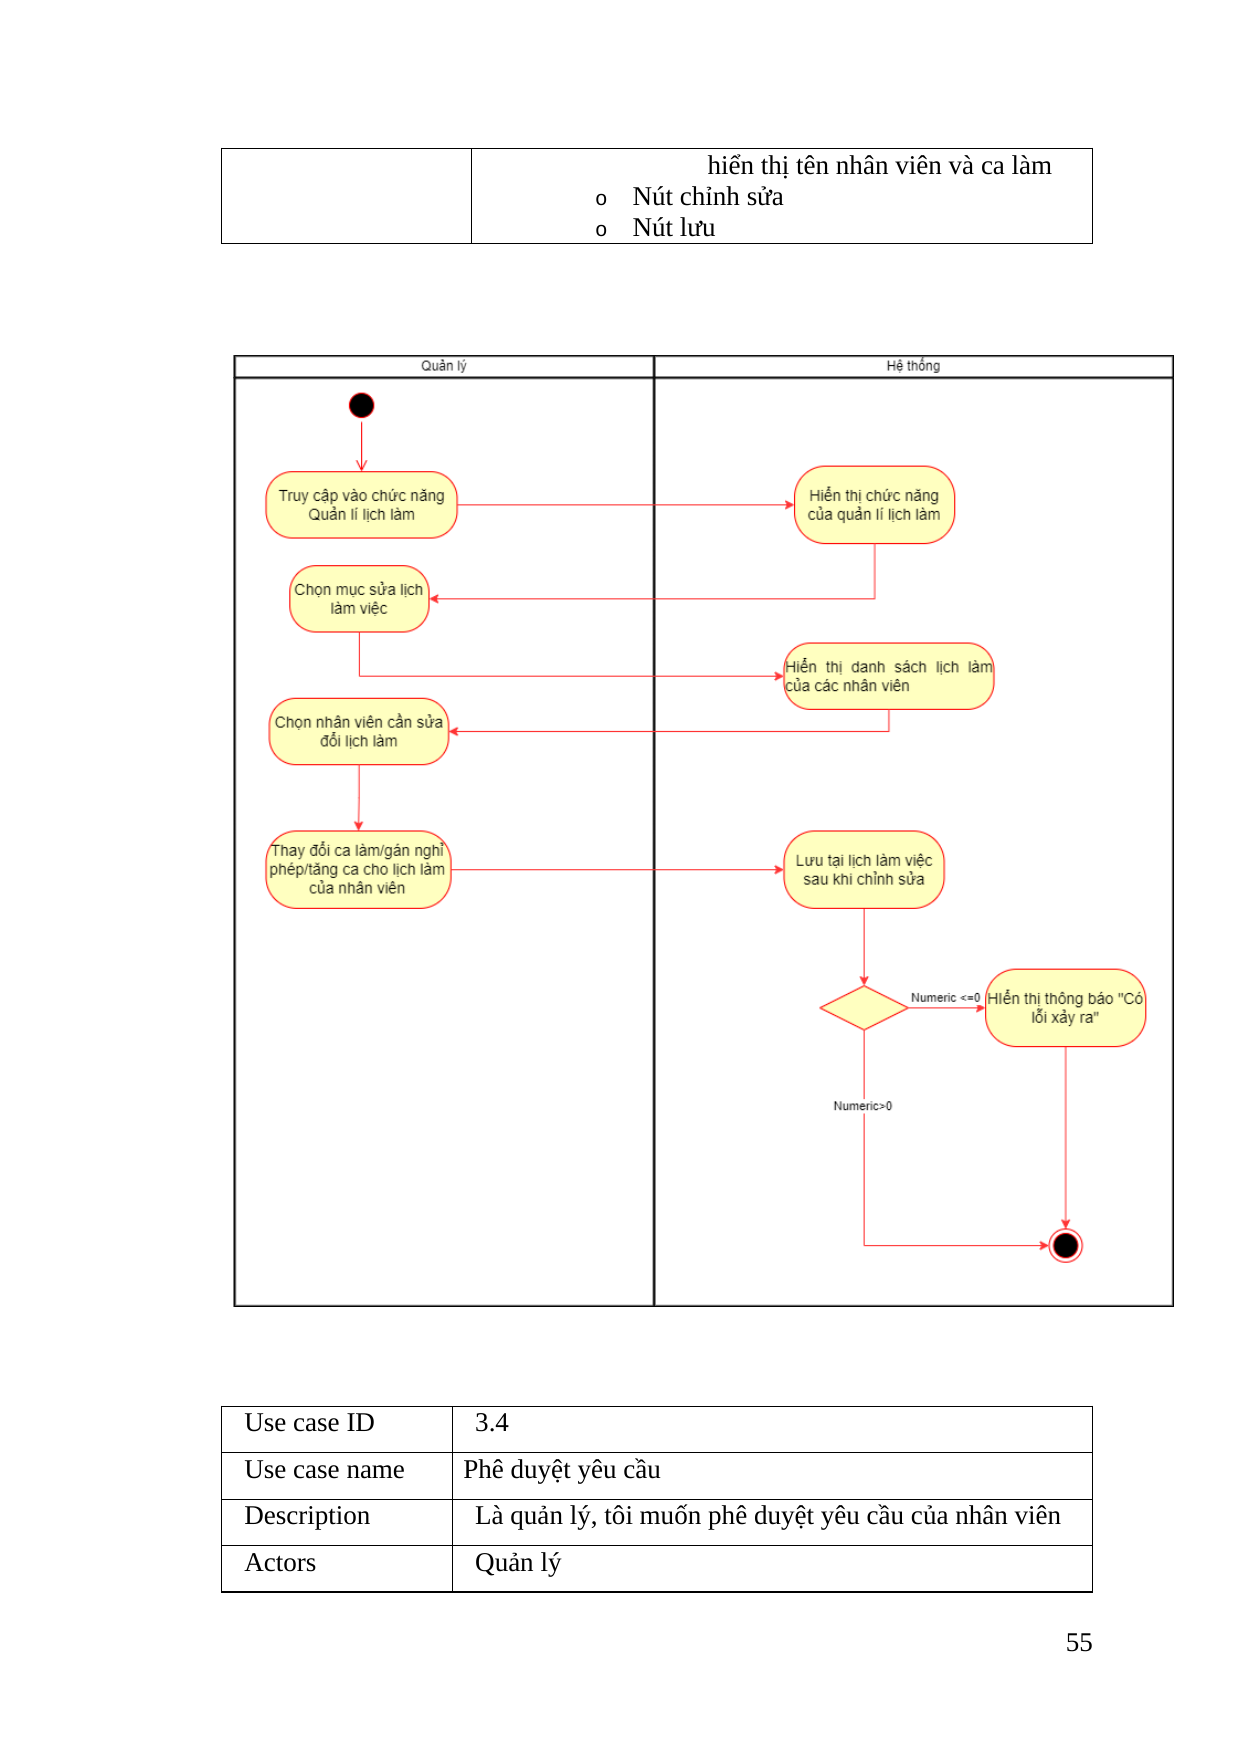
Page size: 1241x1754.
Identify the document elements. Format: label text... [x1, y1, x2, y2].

table_cell Là quản lý, tôi muốn phê duyệt yêu cầu của nhân viên [453, 1500, 1092, 1545]
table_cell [222, 149, 471, 243]
table_cell Use case name [222, 1453, 452, 1498]
table_header Use case ID [222, 1407, 452, 1452]
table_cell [472, 149, 1092, 243]
table_header 3.4 [453, 1407, 1092, 1452]
table_cell Phê duyệt yêu cầu [453, 1453, 1092, 1498]
table_cell Quản lý [453, 1546, 1092, 1591]
table_cell Description [222, 1500, 452, 1545]
table_cell Actors [222, 1546, 452, 1591]
picture [233, 355, 1174, 1307]
